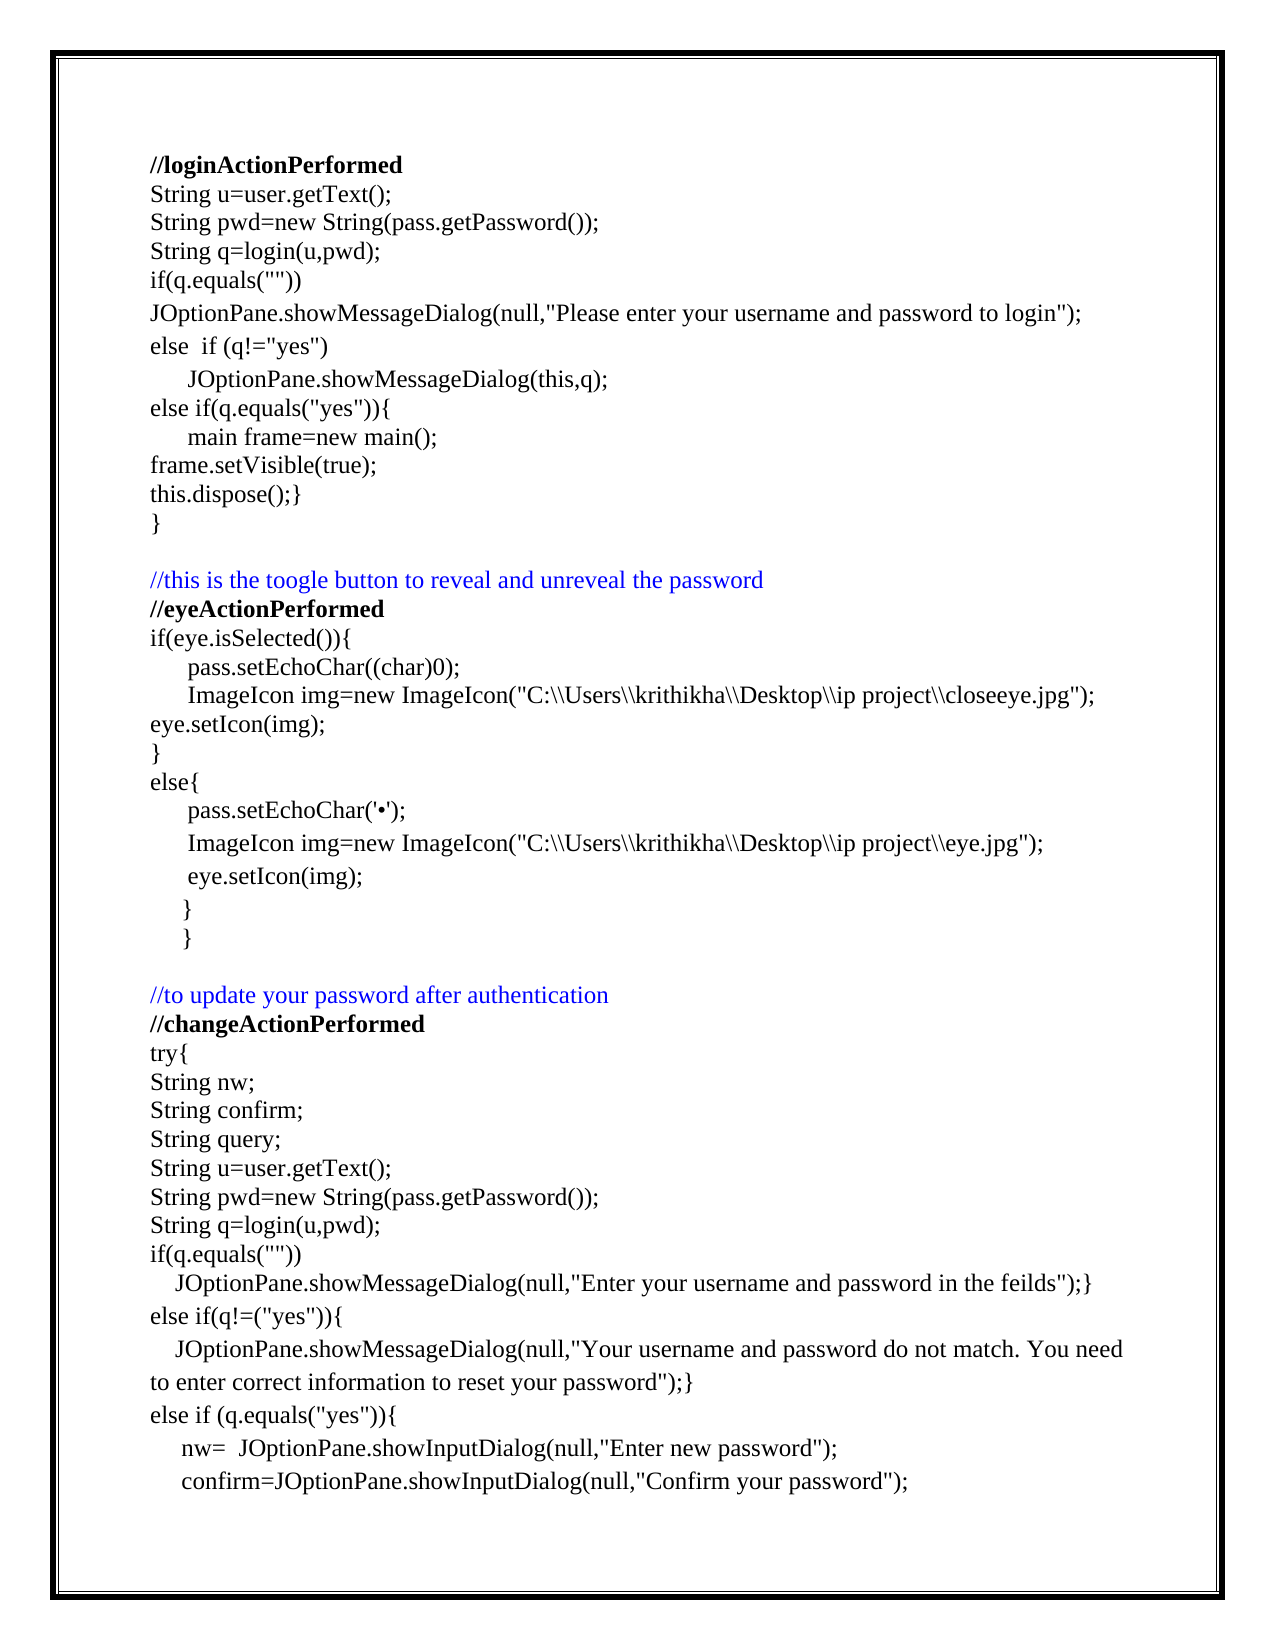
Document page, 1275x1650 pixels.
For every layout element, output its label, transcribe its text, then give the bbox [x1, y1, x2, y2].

text } [150, 508, 1125, 537]
text //this is the toogle button to reveal and unreveal the password [150, 565, 1125, 594]
text String nw; [150, 1067, 1125, 1096]
text String pwd=new String(pass.getPassword()); [150, 207, 1125, 236]
text String confirm; [150, 1096, 1125, 1124]
text JOptionPane.showMessageDialog(null,"Your username and password do not match. You need to enter correct information to reset your password");} [150, 1334, 1125, 1396]
text pass.setEchoChar((char)0); [150, 652, 1125, 680]
text pass.setEchoChar('•'); [150, 795, 1125, 824]
text ImageIcon img=new ImageIcon("C:\\Users\\krithikha\\Desktop\\ip project\\closeeye.jpg"); eye.setIcon(img); [150, 680, 1125, 738]
text String q=login(u,pwd); [150, 236, 1125, 265]
text confirm=JOptionPane.showInputDialog(null,"Confirm your password"); [150, 1466, 1125, 1495]
text main frame=new main(); [150, 422, 1125, 450]
text JOptionPane.showMessageDialog(null,"Enter your username and password in the feilds");} [150, 1268, 1125, 1297]
text else if (q!="yes") [150, 331, 1125, 360]
text else if(q!=("yes")){ [150, 1301, 1125, 1330]
text //loginActionPerformed [150, 150, 1125, 179]
text //eyeActionPerformed [150, 594, 1125, 623]
text else if (q.equals("yes")){ [150, 1400, 1125, 1429]
text String u=user.getText(); [150, 1153, 1125, 1182]
text //changeActionPerformed [150, 1009, 1125, 1038]
text JOptionPane.showMessageDialog(this,q); [150, 364, 1125, 393]
text } [150, 894, 1125, 923]
text String query; [150, 1124, 1125, 1153]
text JOptionPane.showMessageDialog(null,"Please enter your username and password to login"); [150, 298, 1125, 327]
text if(q.equals("")) [150, 265, 1125, 294]
text String u=user.getText(); [150, 179, 1125, 207]
text String q=login(u,pwd); [150, 1211, 1125, 1239]
text if(q.equals("")) [150, 1239, 1125, 1268]
text else if(q.equals("yes")){ [150, 393, 1125, 422]
text this.dispose();} [150, 479, 1125, 508]
text else{ [150, 767, 1125, 795]
text } [150, 738, 1125, 767]
text eye.setIcon(img); [150, 861, 1125, 890]
text try{ [150, 1038, 1125, 1067]
text String pwd=new String(pass.getPassword()); [150, 1182, 1125, 1211]
text ImageIcon img=new ImageIcon("C:\\Users\\krithikha\\Desktop\\ip project\\eye.jpg"); [150, 828, 1125, 857]
text //to update your password after authentication [150, 981, 1125, 1009]
text } [150, 923, 1125, 952]
text nw= JOptionPane.showInputDialog(null,"Enter new password"); [150, 1433, 1125, 1462]
text if(eye.isSelected()){ [150, 623, 1125, 652]
text frame.setVisible(true); [150, 450, 1125, 479]
